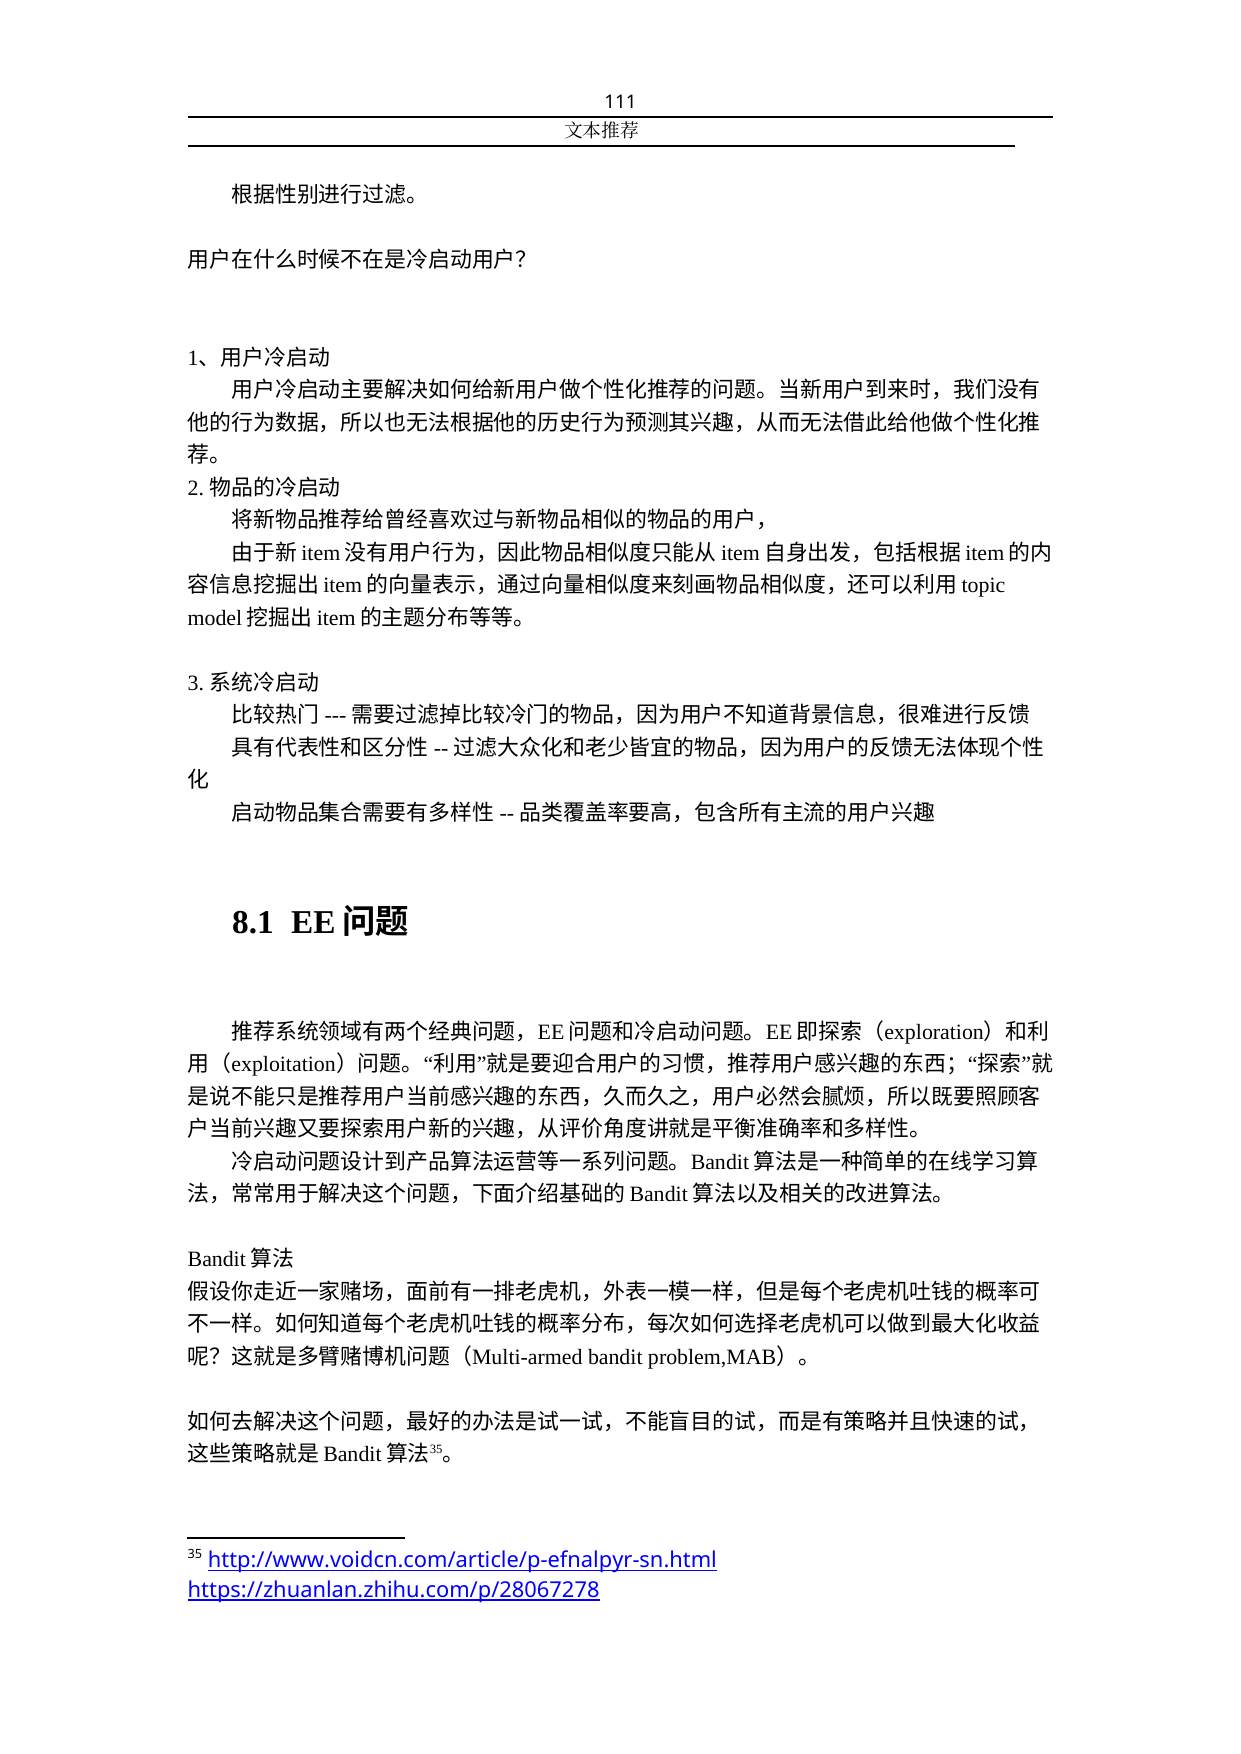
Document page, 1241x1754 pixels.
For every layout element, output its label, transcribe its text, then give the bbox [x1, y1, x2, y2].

text 如何去解决这个问题，最好的办法是试一试，不能盲目的试，而是有策略并且快速的试，这些策略就是Bandit算法。 [187, 1403, 1053, 1468]
text Bandit算法 [187, 1241, 1053, 1273]
text 假设你走近一家赌场，面前有一排老虎机，外表一模一样，但是每个老虎机吐钱的概率可不一样。如何知道每个老虎机吐钱的概率分布，每次如何选择老虎机可以做到最大化收益呢？这就是多臂赌博机问题（Multi-armed bandit problem,MAB）。 [187, 1273, 1053, 1371]
text 用户在什么时候不在是冷启动用户？ [187, 242, 1053, 274]
text 启动物品集合需要有多样性 -- 品类覆盖率要高，包含所有主流的用户兴趣 [187, 794, 1053, 827]
text 冷启动问题设计到产品算法运营等一系列问题。Bandit算法是一种简单的在线学习算法，常常用于解决这个问题，下面介绍基础的Bandit算法以及相关的改进算法。 [187, 1143, 1053, 1208]
text 由于新item没有用户行为，因此物品相似度只能从item自身出发，包括根据item的内容信息挖掘出item的向量表示，通过向量相似度来刻画物品相似度，还可以利用topic model挖掘出item的主题分布等等。 [187, 534, 1053, 632]
text 根据性别进行过滤。 [187, 177, 1053, 209]
text 1、用户冷启动 [187, 339, 1053, 372]
text 比较热门 --- 需要过滤掉比较冷门的物品，因为用户不知道背景信息，很难进行反馈 [187, 697, 1053, 729]
text 具有代表性和区分性 -- 过滤大众化和老少皆宜的物品，因为用户的反馈无法体现个性化 [187, 729, 1053, 794]
text 将新物品推荐给曾经喜欢过与新物品相似的物品的用户， [187, 502, 1053, 534]
text 推荐系统领域有两个经典问题，EE问题和冷启动问题。EE即探索（exploration）和利用（exploitation）问题。“利用”就是要迎合用户的习惯，推荐用户感兴趣的东西；“探索”就是说不能只是推荐用户当前感兴趣的东西，久而久之，用户必然会腻烦，所以既要照顾客户当前兴趣又要探索用户新的兴趣，从评价角度讲就是平衡准确率和多样性。 [187, 1013, 1053, 1143]
subtitle EE问题 [232, 886, 1053, 951]
text 用户冷启动主要解决如何给新用户做个性化推荐的问题。当新用户到来时，我们没有他的行为数据，所以也无法根据他的历史行为预测其兴趣，从而无法借此给他做个性化推荐。 [187, 372, 1053, 469]
text 3. 系统冷启动 [187, 664, 1053, 697]
text 2. 物品的冷启动 [187, 469, 1053, 502]
